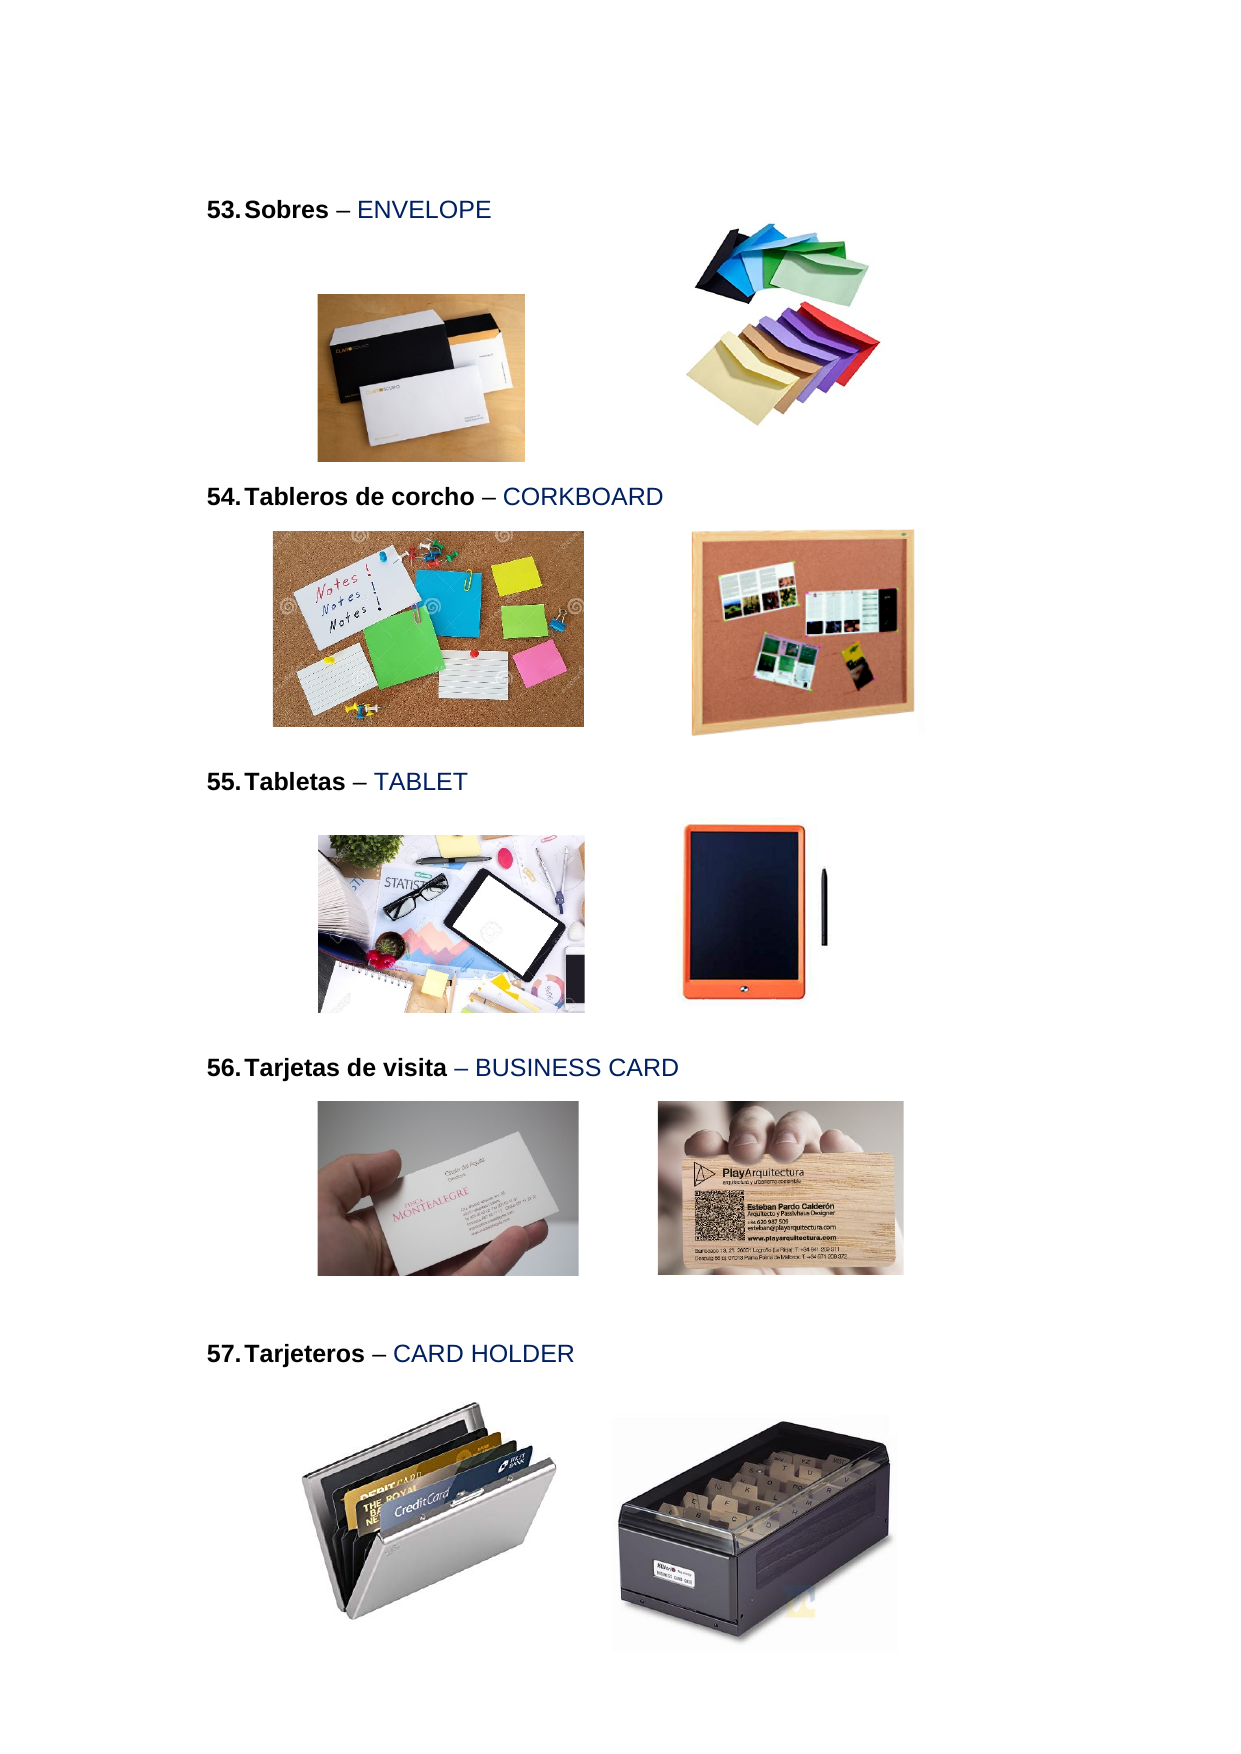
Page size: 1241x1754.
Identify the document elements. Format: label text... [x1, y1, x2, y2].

list Tableros de corcho – CORKBOARD [207, 482, 1063, 510]
list Sobres – ENVELOPE [207, 195, 1063, 224]
picture [663, 817, 840, 1012]
picture [318, 835, 585, 1013]
picture [301, 1401, 557, 1620]
picture [676, 219, 886, 429]
picture [317, 1101, 579, 1276]
picture [609, 1409, 899, 1652]
picture [691, 528, 926, 736]
list Tabletas – TABLET [207, 767, 1063, 796]
picture [272, 531, 584, 727]
list Tarjeteros – CARD HOLDER [207, 1339, 1063, 1368]
list Tarjetas de visita – BUSINESS CARD [207, 1053, 1063, 1082]
picture [317, 294, 525, 462]
picture [656, 1101, 909, 1274]
